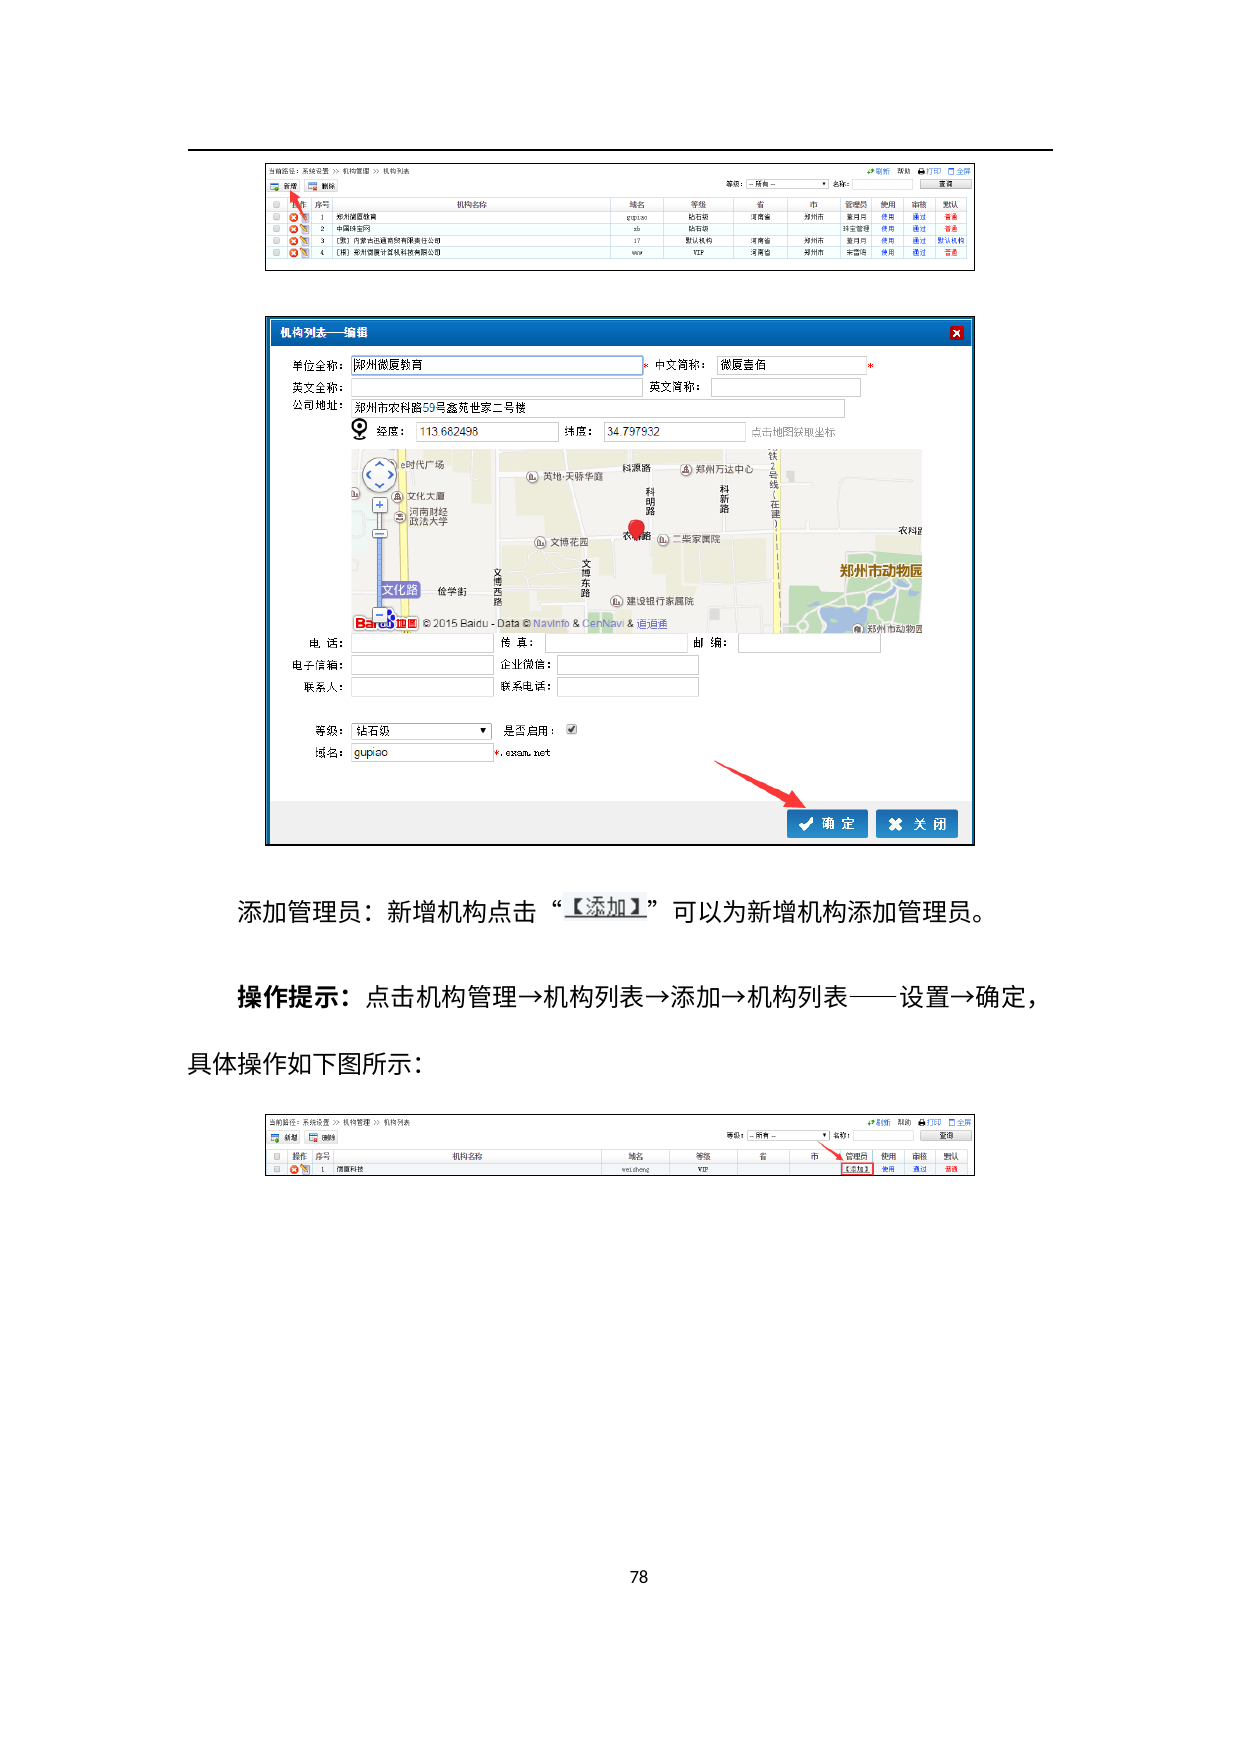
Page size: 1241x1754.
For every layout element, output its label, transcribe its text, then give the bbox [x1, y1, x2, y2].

text 添加管理员：新增机构点击“”可以为新增机构添加管理员。 [187, 876, 1053, 944]
picture [562, 892, 647, 921]
picture [266, 1115, 974, 1175]
picture [266, 164, 974, 270]
text 操作提示：点击机构管理→机构列表→添加→机构列表——设置→确定，具体操作如下图所示： [187, 961, 1053, 1097]
picture [271, 320, 971, 844]
